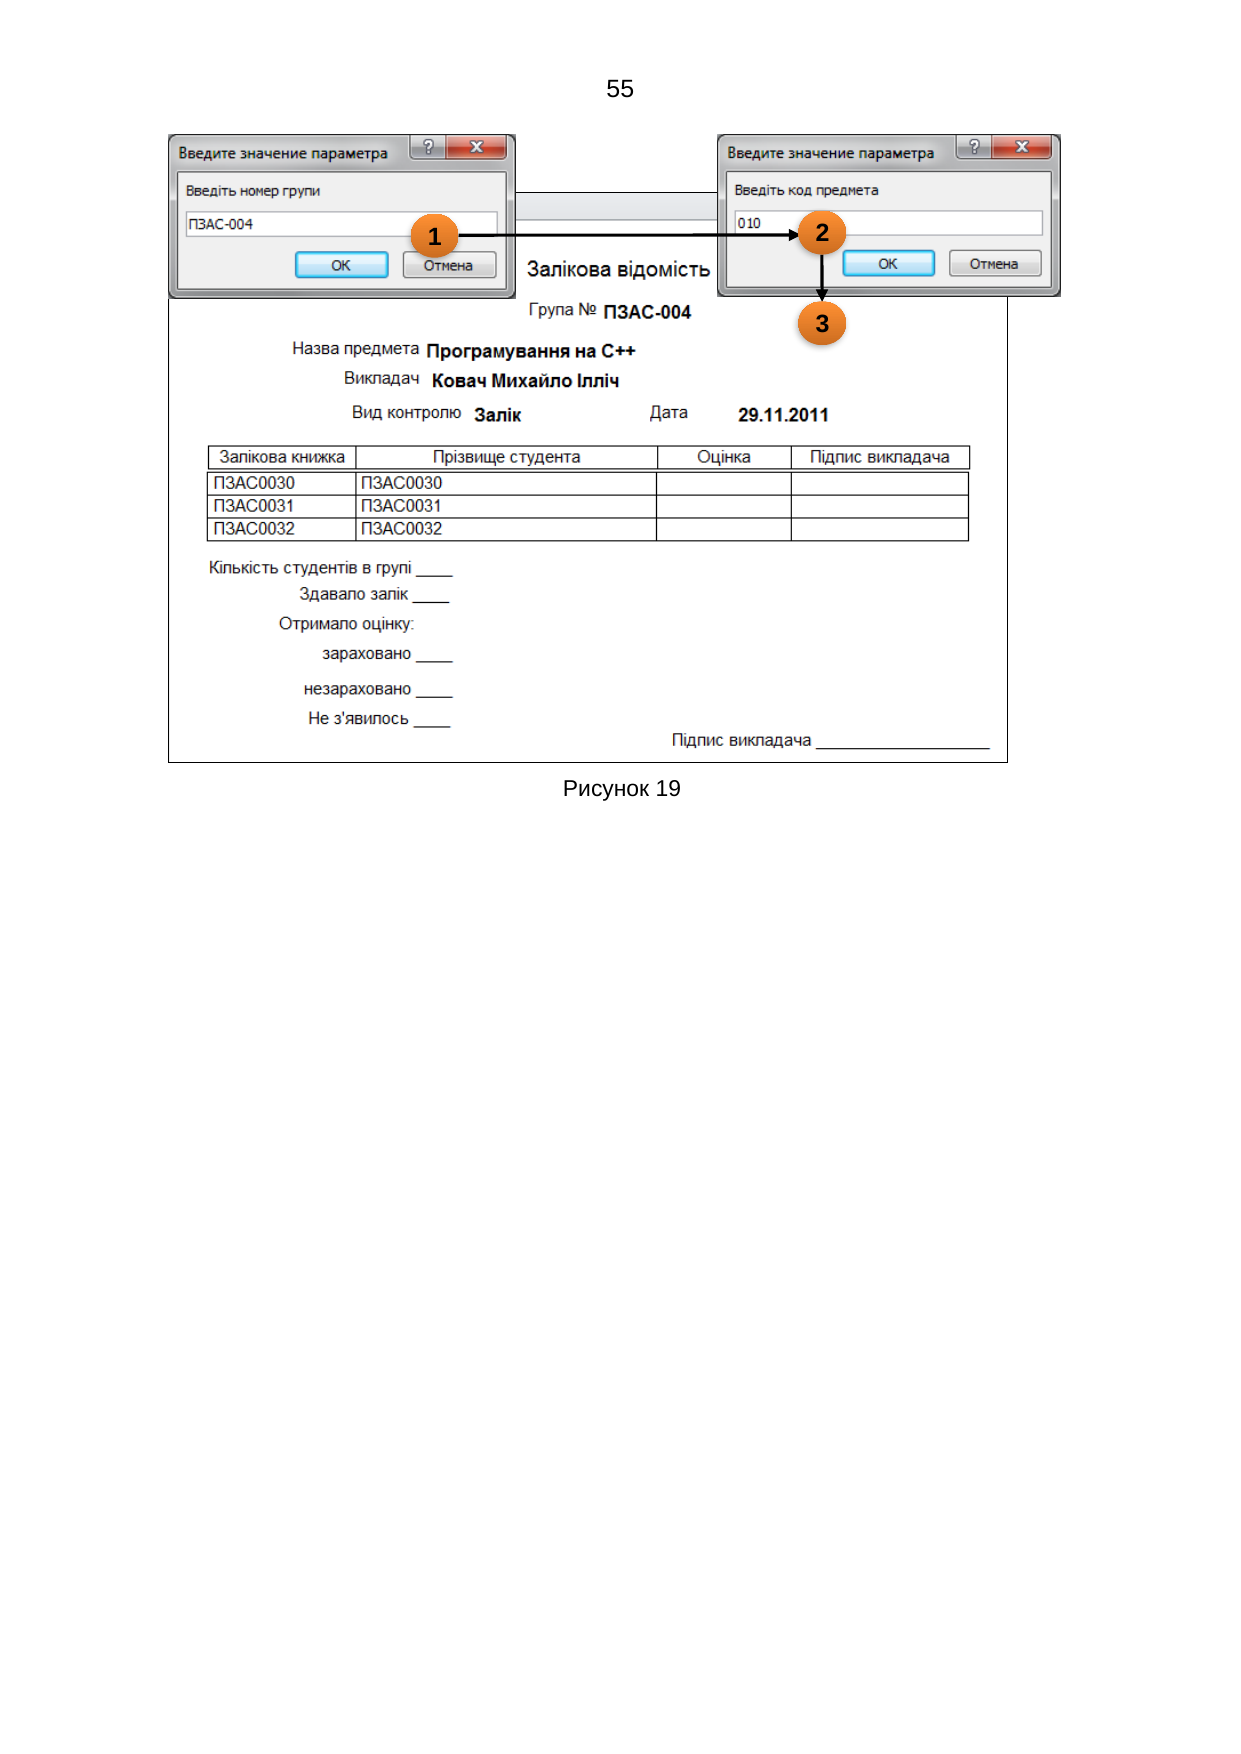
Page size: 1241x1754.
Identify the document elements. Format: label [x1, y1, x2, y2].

picture [168, 134, 516, 299]
picture [717, 237, 820, 297]
picture [717, 134, 1061, 297]
